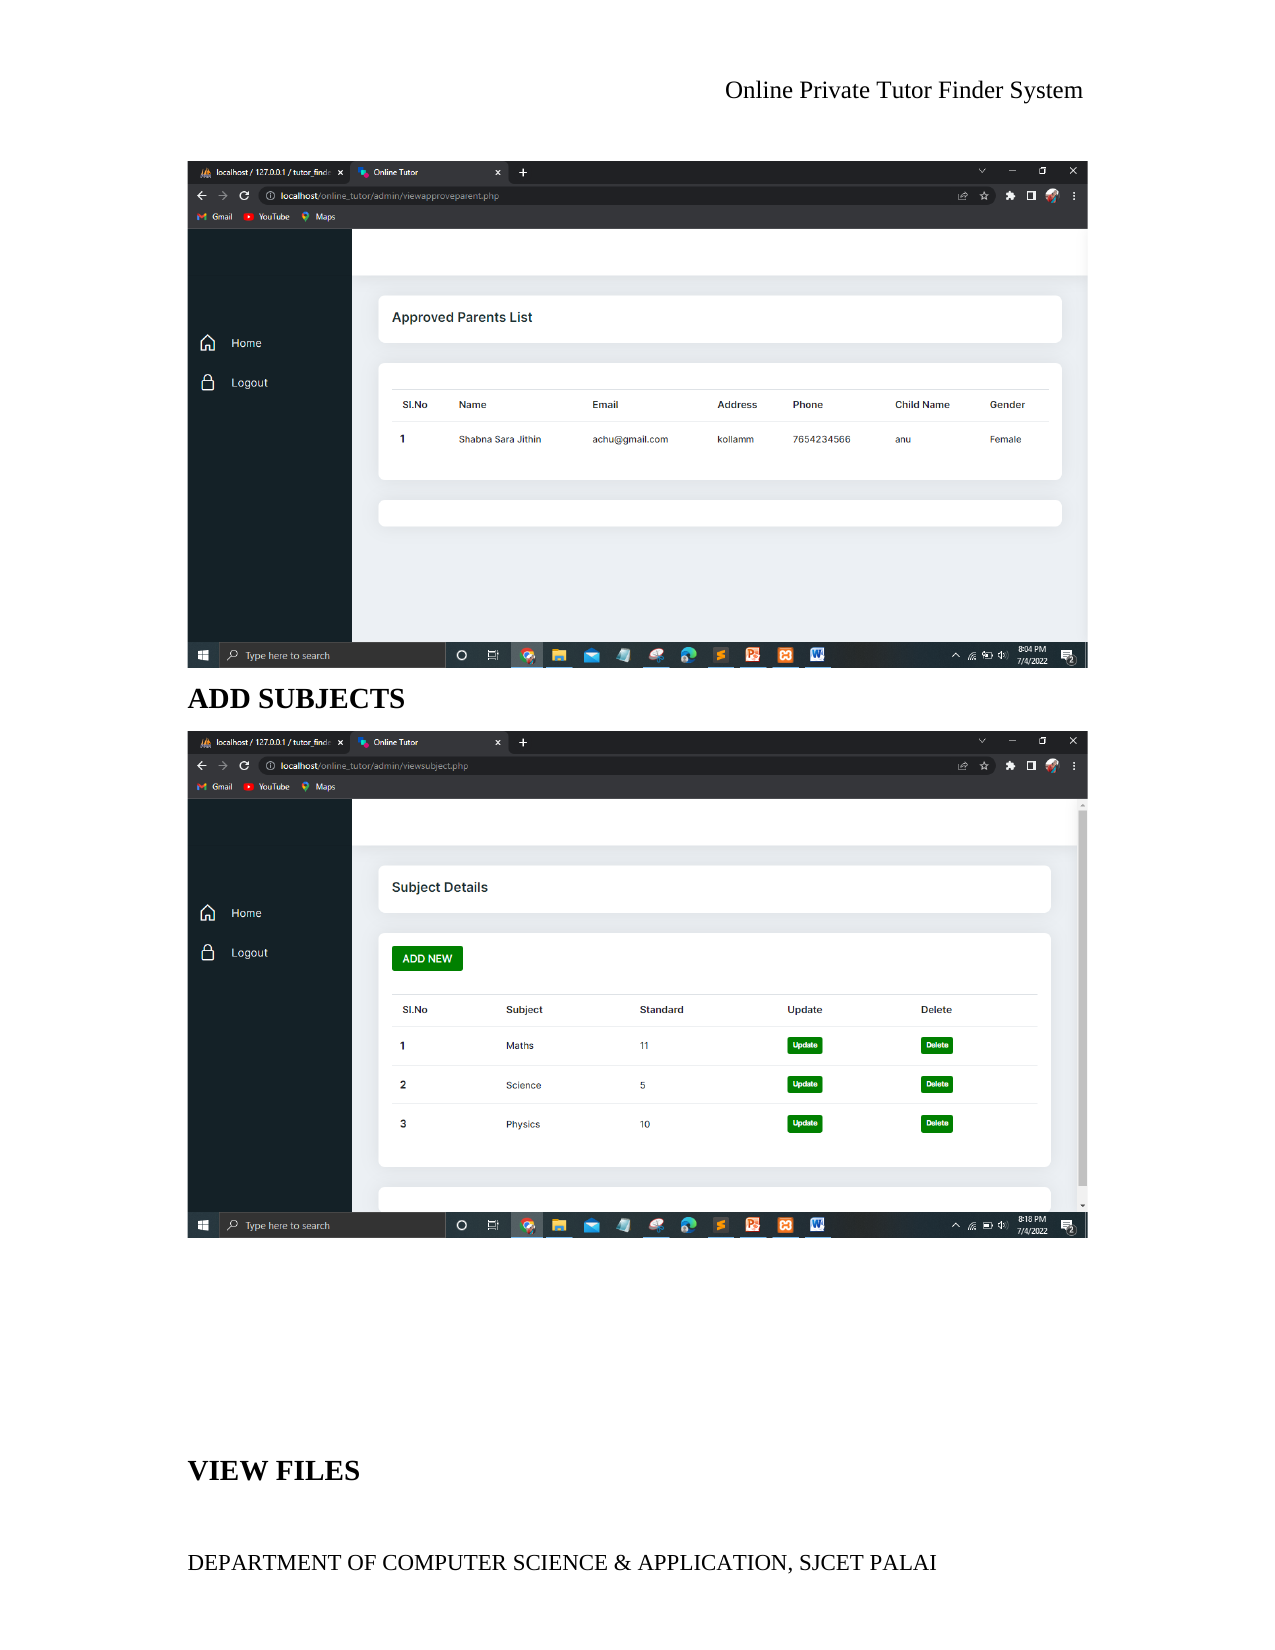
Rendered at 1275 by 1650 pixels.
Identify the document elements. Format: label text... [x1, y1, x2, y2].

text VIEW FILES [187, 1453, 1087, 1487]
text ADD SUBJECTS [187, 682, 1087, 715]
picture [187, 161, 1088, 668]
picture [187, 731, 1088, 1238]
